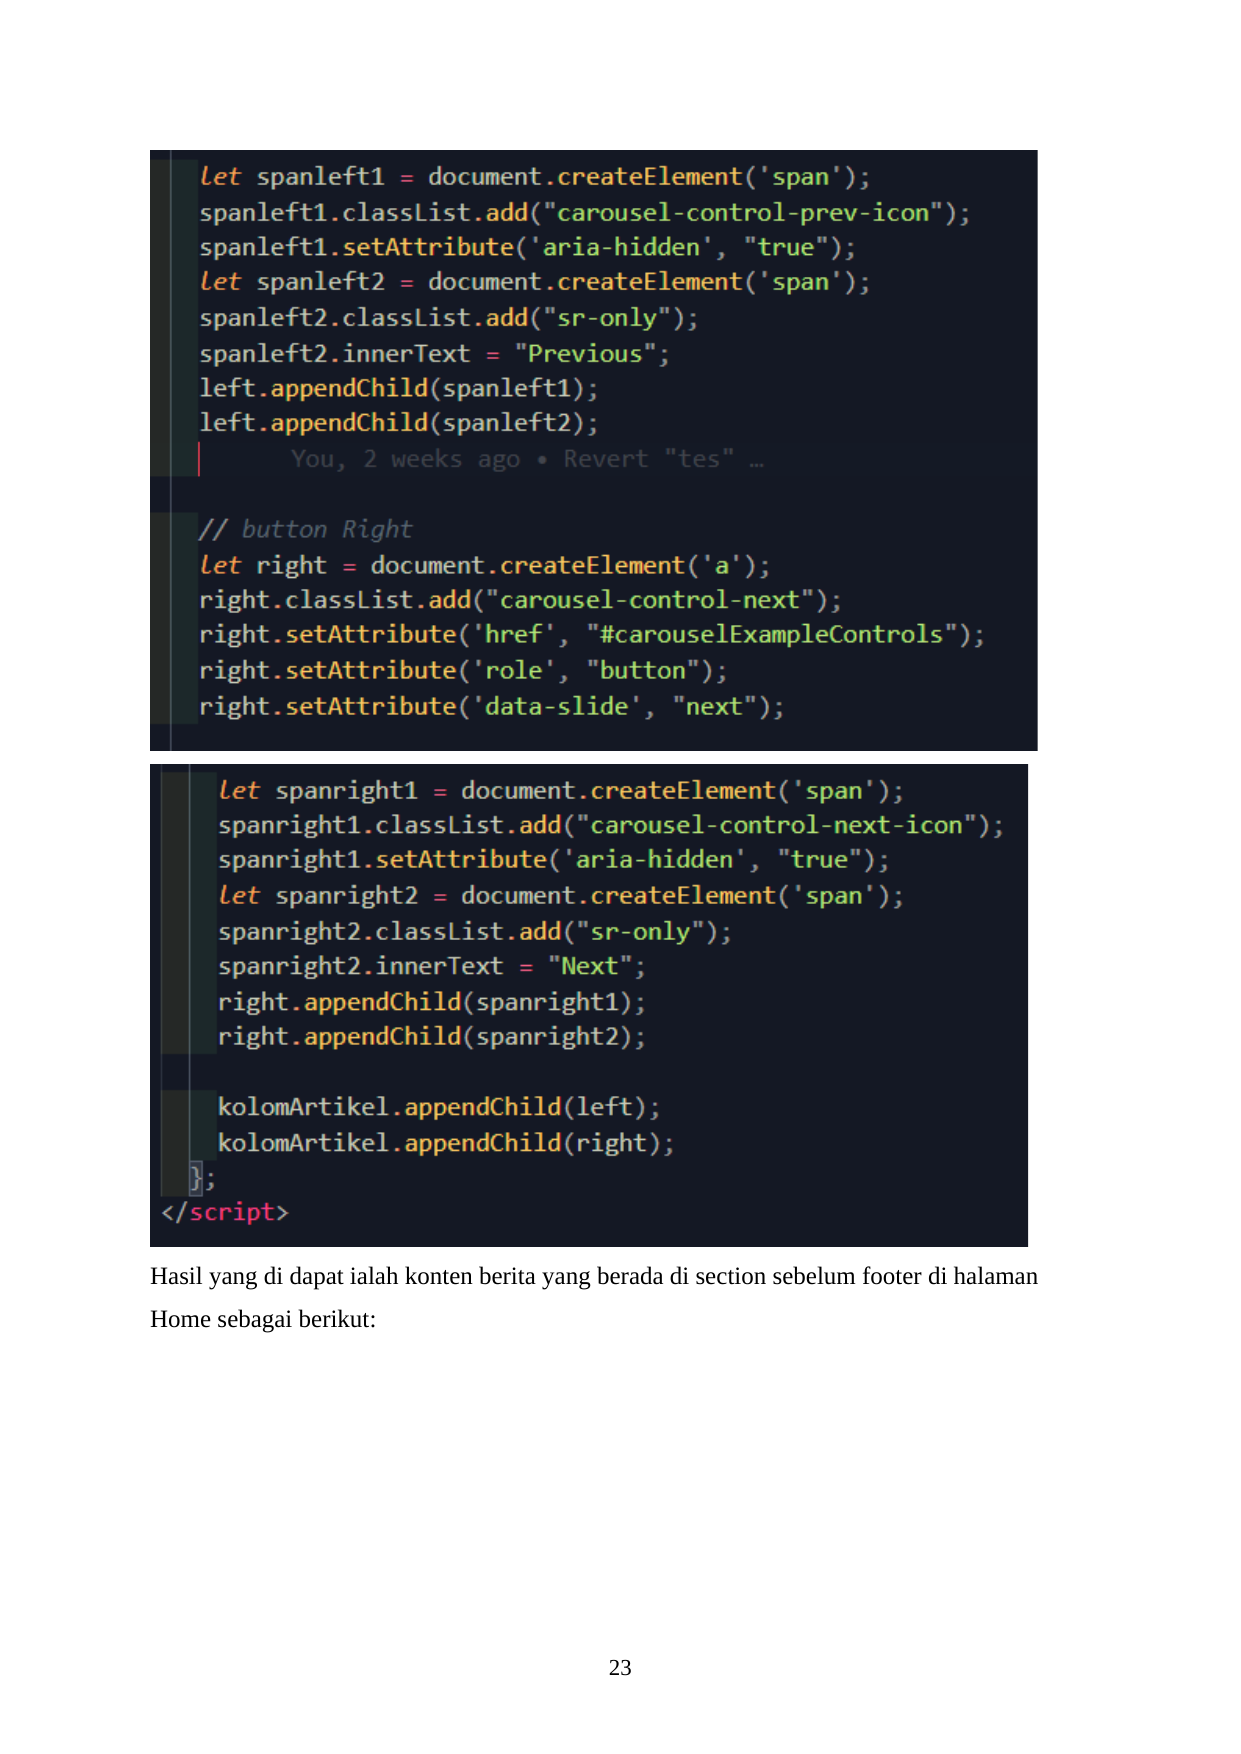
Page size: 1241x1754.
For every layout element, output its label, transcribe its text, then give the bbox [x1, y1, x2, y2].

picture [150, 150, 1038, 751]
text Hasil yang di dapat ialah konten berita yang berada di section sebelum footer di halaman Home sebagai berikut: [150, 1261, 1090, 1333]
picture [150, 764, 1029, 1247]
